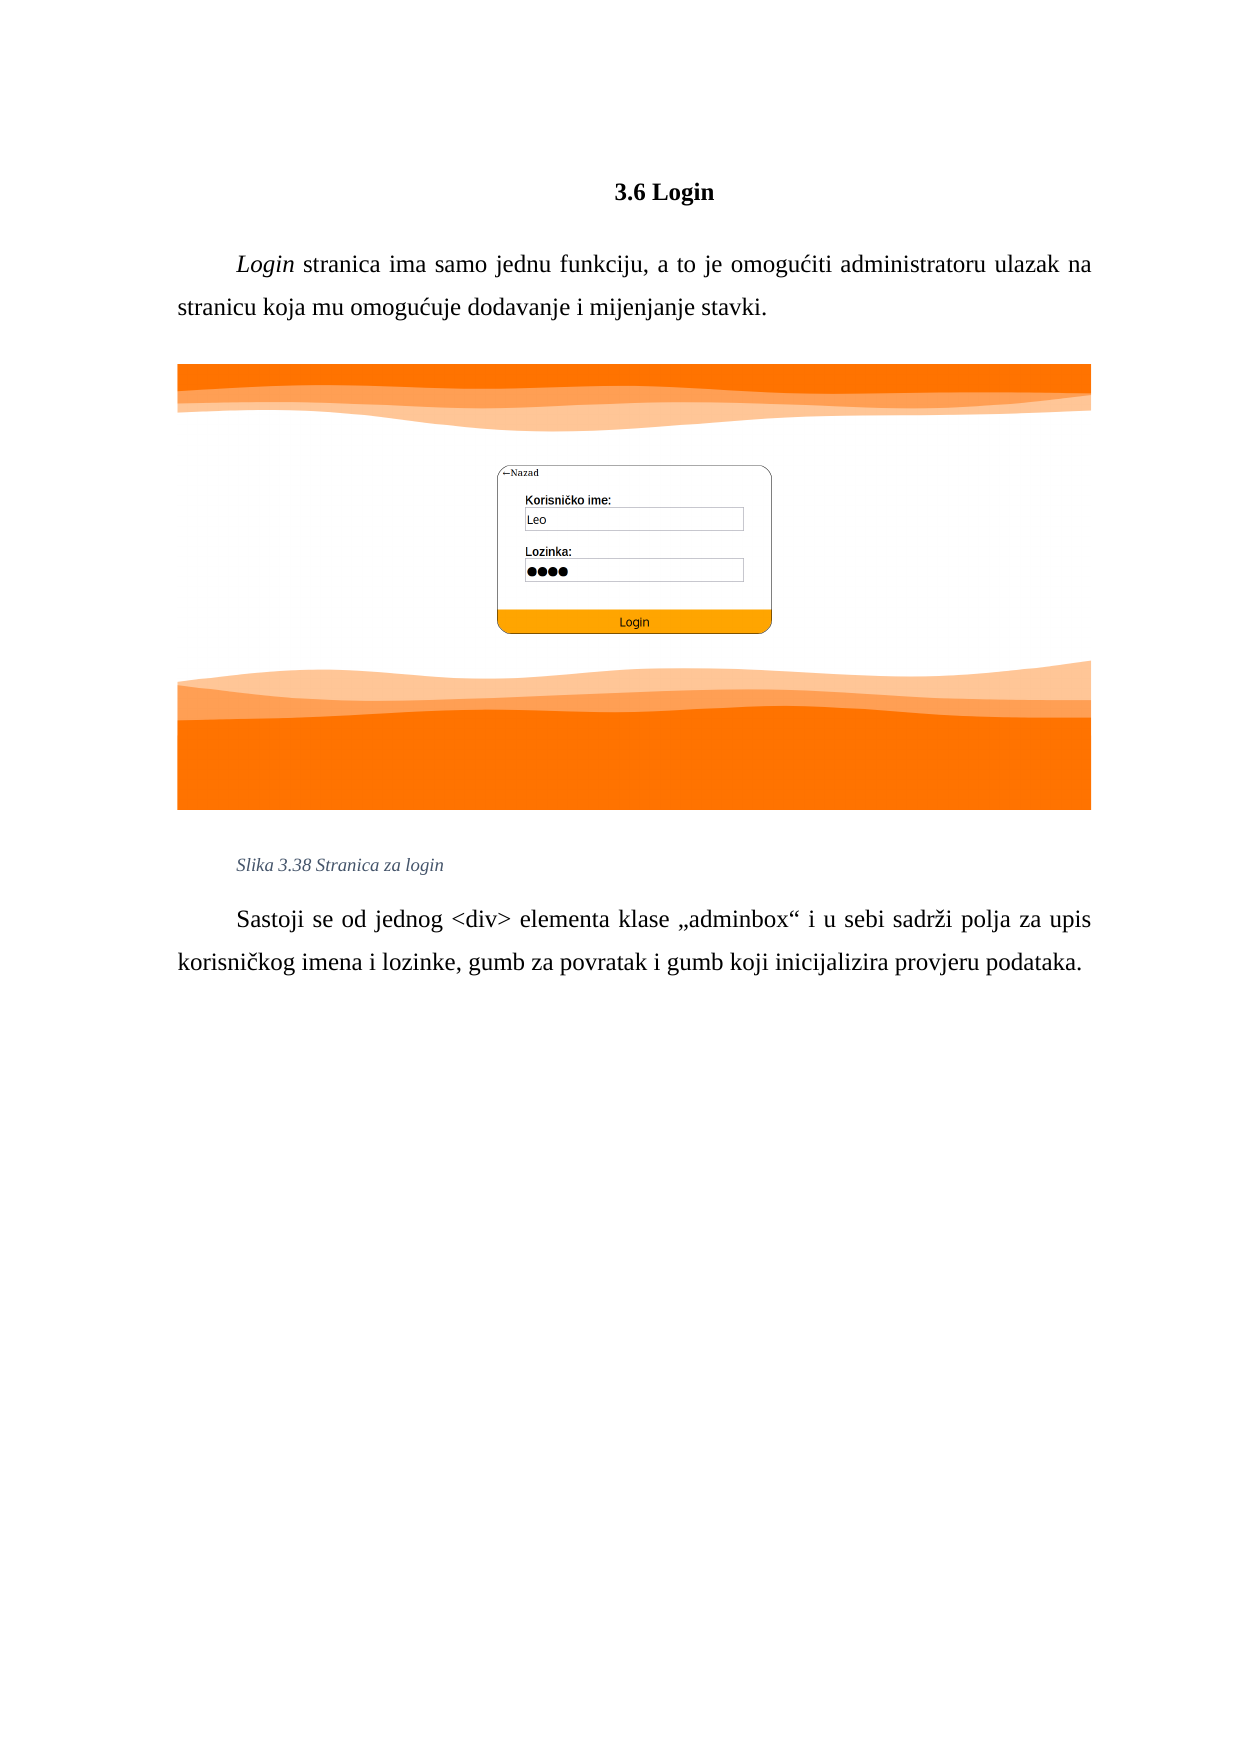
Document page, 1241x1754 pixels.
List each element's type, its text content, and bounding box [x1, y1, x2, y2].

subtitle Login [236, 177, 1092, 206]
text Login stranica ima samo jednu funkciju, a to je omogućiti administratoru ulazak na stranicu koja mu omogućuje dodavanje i mijenjanje stavki. [177, 249, 1092, 321]
text Slika 3.38 Stranica za login [177, 853, 1092, 875]
picture [177, 364, 1092, 810]
text Sastoji se od jednog <div> elementa klase „adminbox“ i u sebi sadrži polja za upis korisničkog imena i lozinke, gumb za povratak i gumb koji inicijalizira provjeru podataka. [177, 904, 1092, 976]
